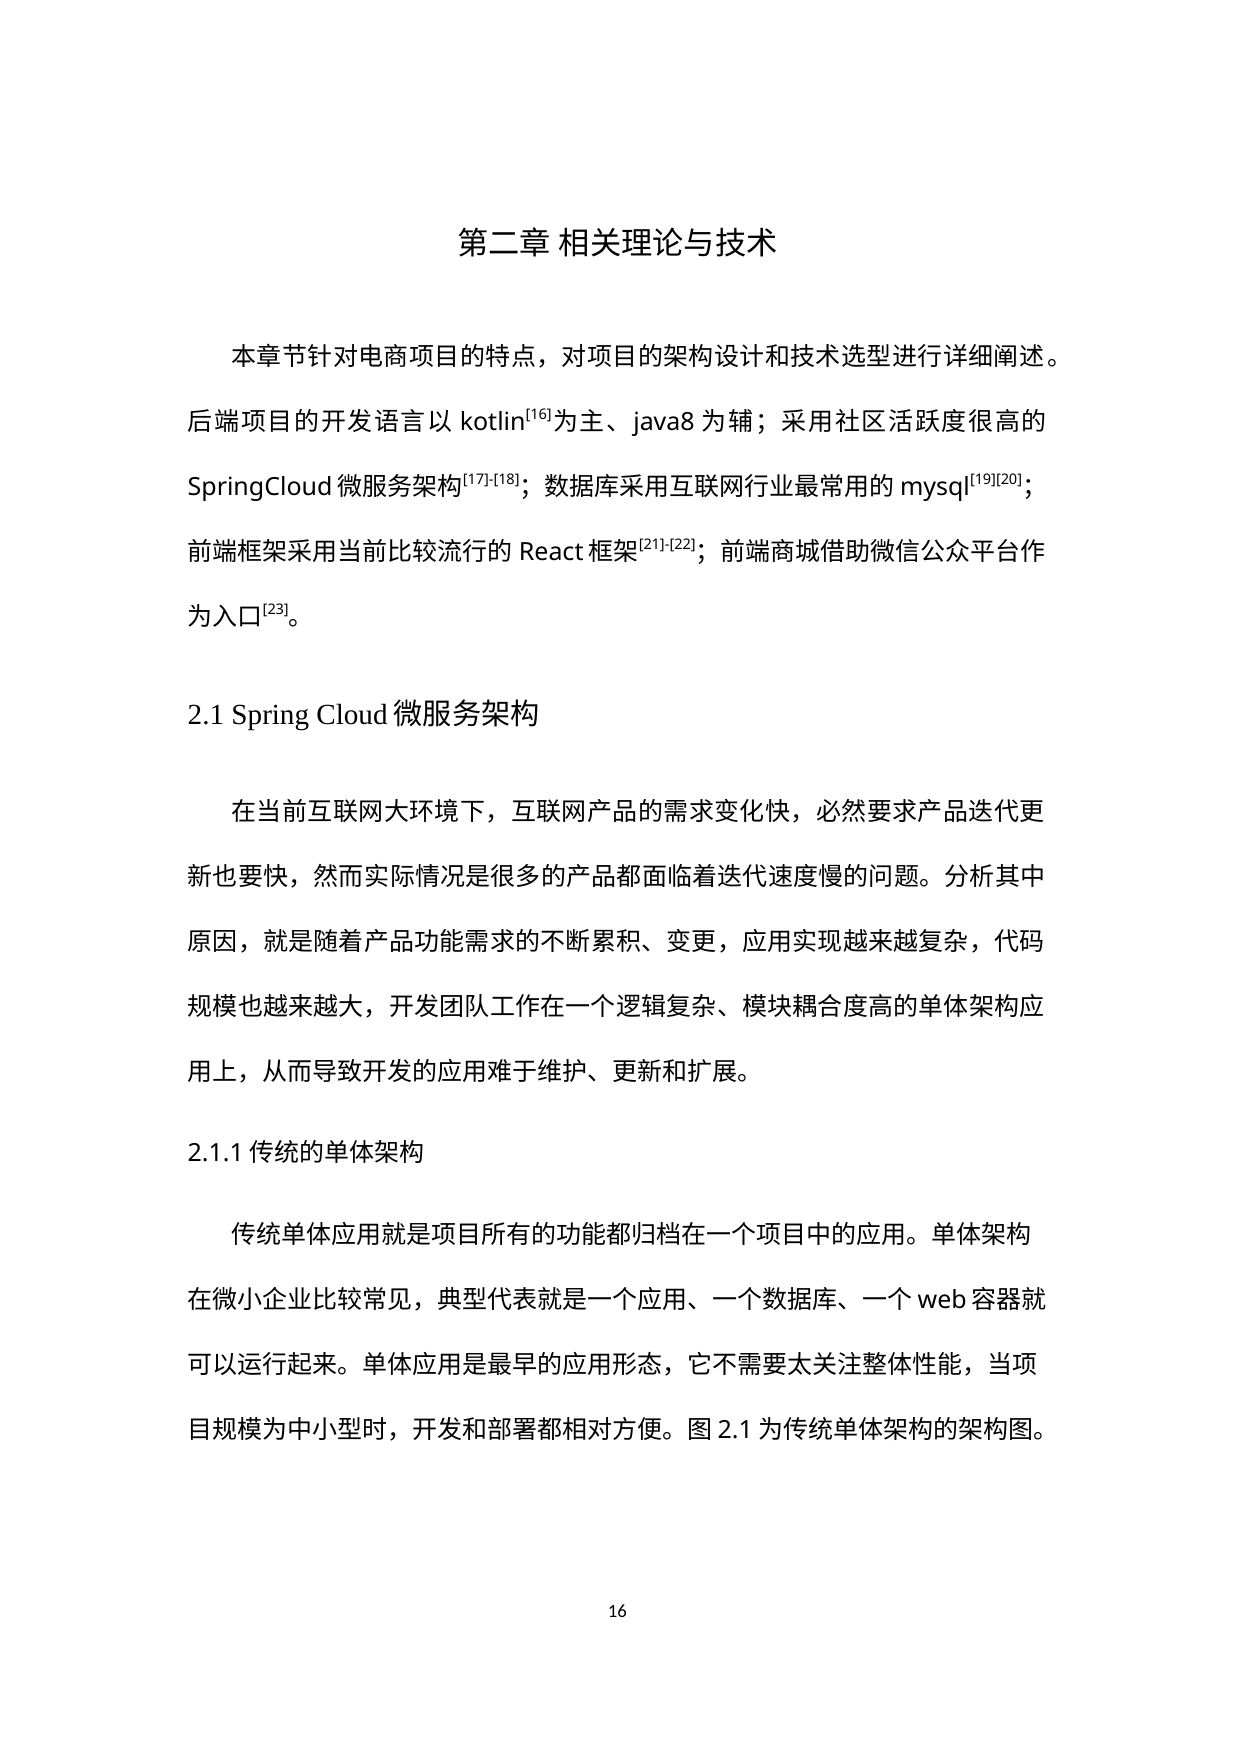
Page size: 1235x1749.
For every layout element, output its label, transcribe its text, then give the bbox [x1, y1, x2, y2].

text 本章节针对电商项目的特点，对项目的架构设计和技术选型进行详细阐述。后端项目的开发语言以kotlin[16]为主、java8为辅；采用社区活跃度很高的SpringCloud微服务架构[17]-[18]；数据库采用互联网行业最常用的mysql[19][20]；前端框架采用当前比较流行的React框架[21]-[22]；前端商城借助微信公众平台作为入口[23]。 [187, 322, 1047, 647]
text 传统单体应用就是项目所有的功能都归档在一个项目中的应用。单体架构在微小企业比较常见，典型代表就是一个应用、一个数据库、一个web容器就可以运行起来。单体应用是最早的应用形态，它不需要太关注整体性能，当项目规模为中小型时，开发和部署都相对方便。图2.1为传统单体架构的架构图。 [187, 1200, 1047, 1460]
text 2.1.1传统的单体架构 [187, 1118, 1047, 1183]
list 相关理论与技术 [187, 208, 1047, 273]
text 2.1 Spring Cloud微服务架构 [187, 679, 1047, 744]
text 在当前互联网大环境下，互联网产品的需求变化快，必然要求产品迭代更新也要快，然而实际情况是很多的产品都面临着迭代速度慢的问题。分析其中原因，就是随着产品功能需求的不断累积、变更，应用实现越来越复杂，代码规模也越来越大，开发团队工作在一个逻辑复杂、模块耦合度高的单体架构应用上，从而导致开发的应用难于维护、更新和扩展。 [187, 777, 1047, 1102]
